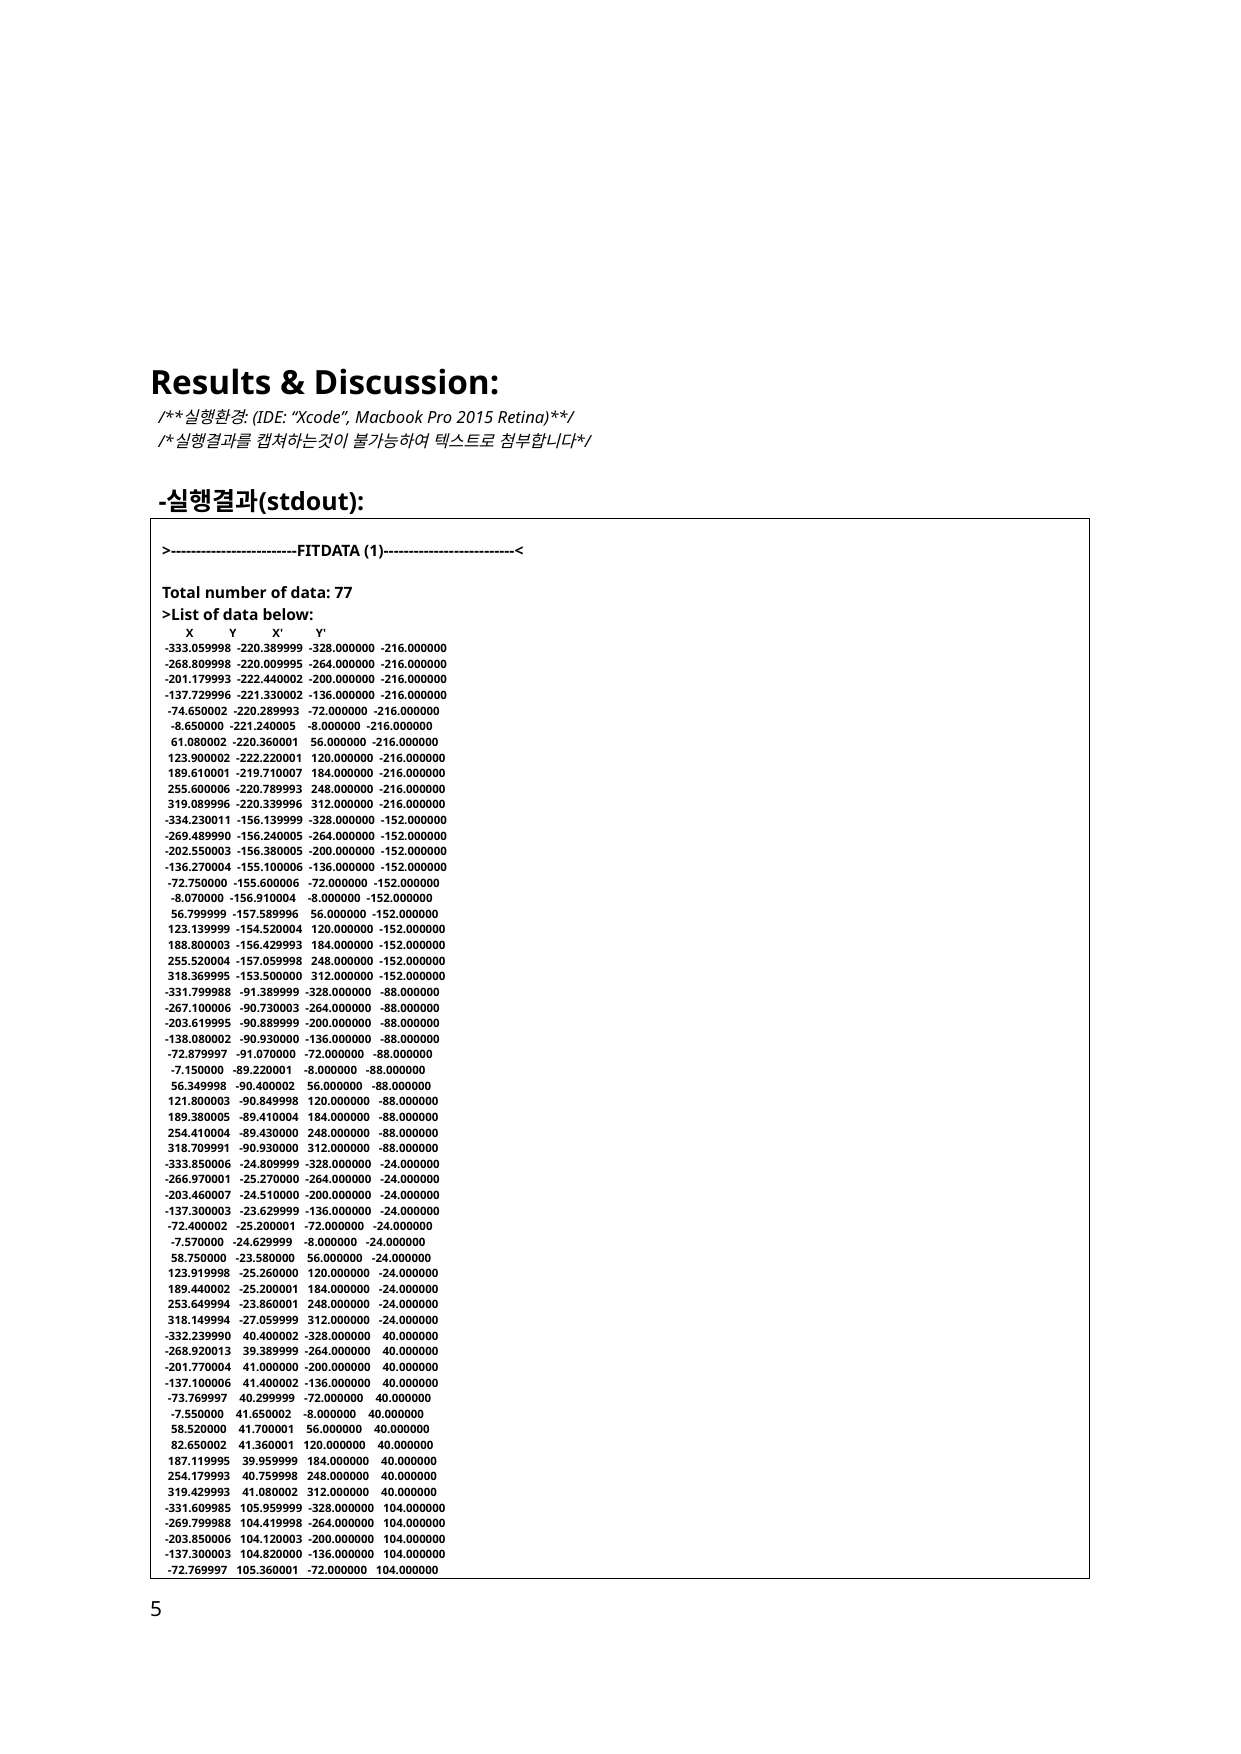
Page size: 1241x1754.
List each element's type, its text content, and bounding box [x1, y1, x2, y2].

text /*실행결과를 캡쳐하는것이 불가능하여 텍스트로 첨부합니다*/ [150, 428, 1090, 453]
text Results & Discussion: [150, 359, 1090, 404]
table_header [151, 519, 1089, 1578]
text /**실행환경: (IDE: “Xcode”, Macbook Pro 2015 Retina)**/ [150, 404, 1090, 428]
text -실행결과(stdout): [150, 481, 1090, 517]
